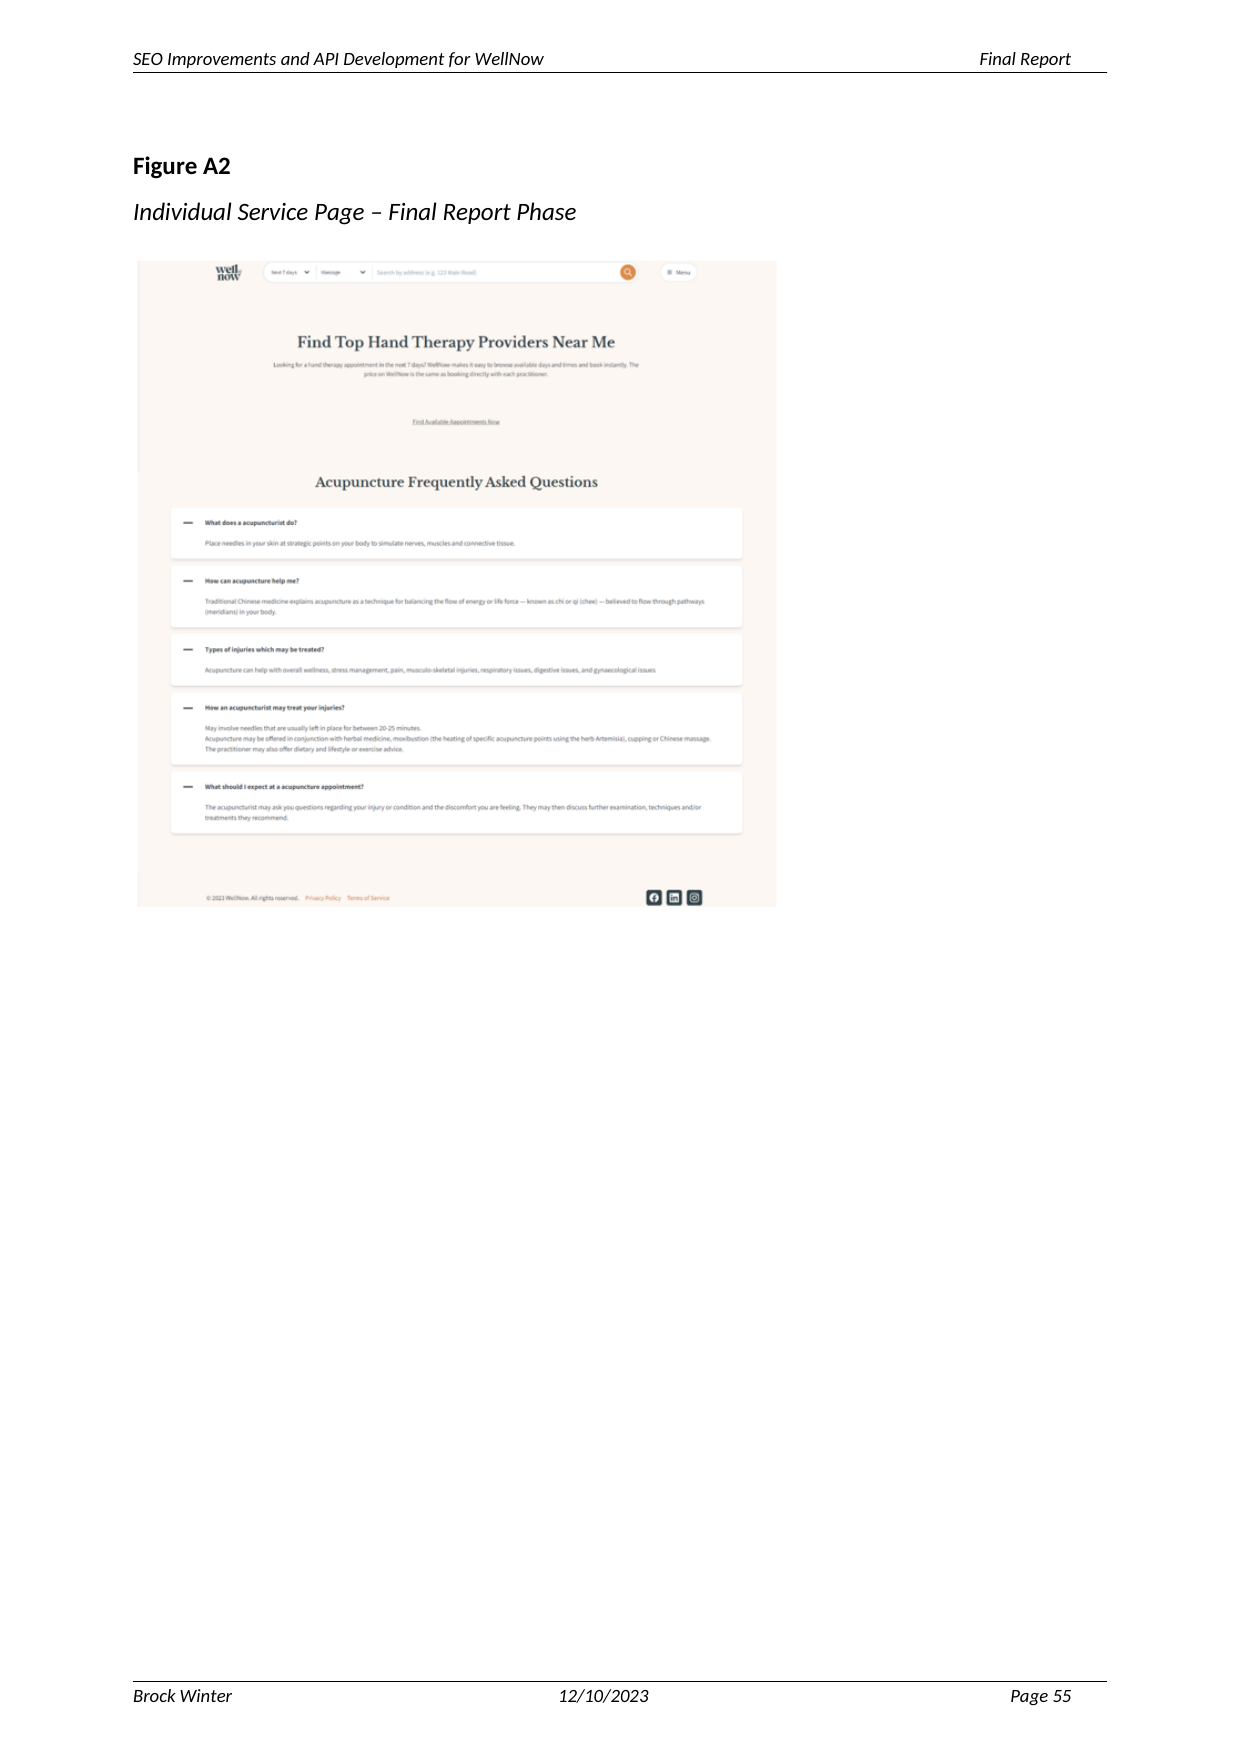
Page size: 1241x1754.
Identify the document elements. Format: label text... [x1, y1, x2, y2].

picture [132, 253, 790, 918]
text Figure A2 Individual Service Page – Final Report Phase [133, 150, 1107, 226]
